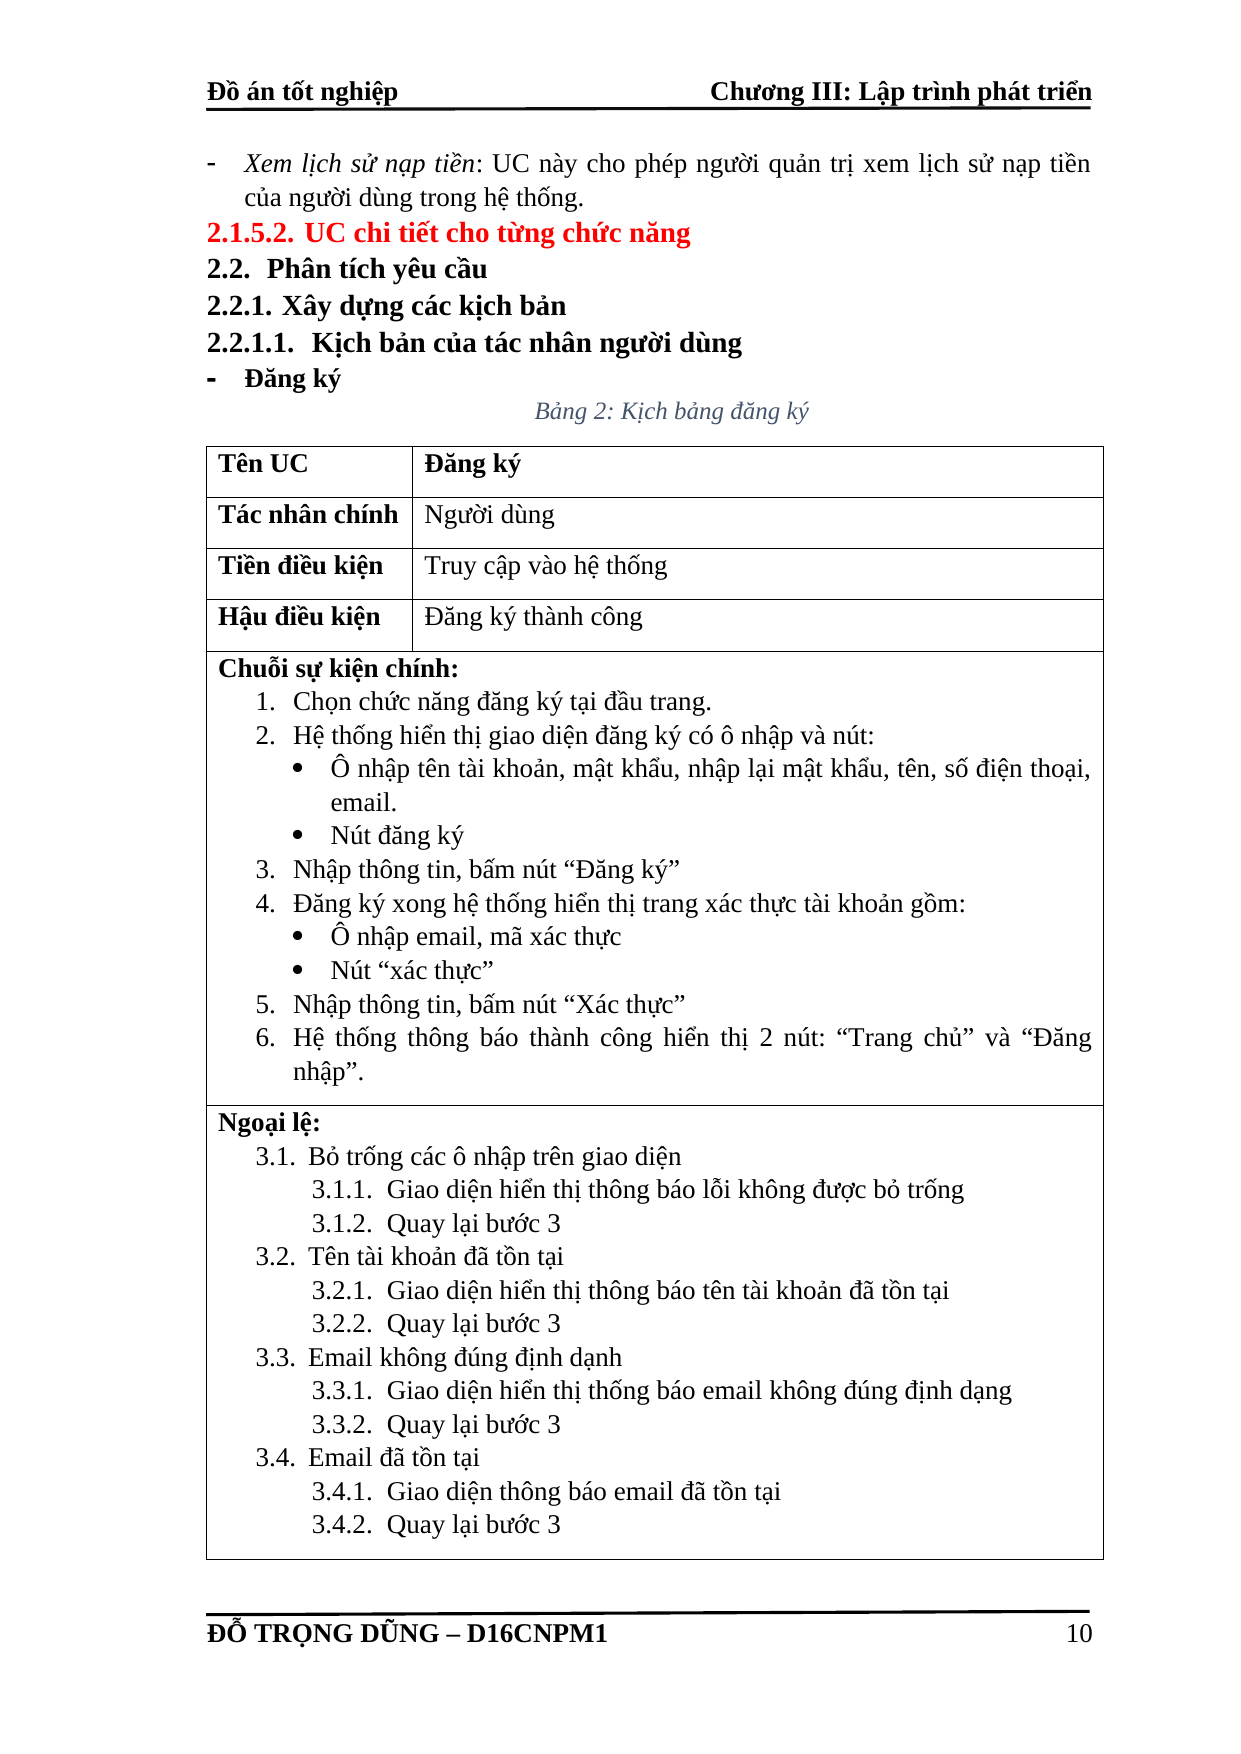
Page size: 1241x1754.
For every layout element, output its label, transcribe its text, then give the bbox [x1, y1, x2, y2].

list Đăng ký [207, 362, 1093, 393]
list Kịch bản của tác nhân người dùng [207, 325, 1093, 359]
table_cell Chuỗi sự kiện chính: Chọn chức năng đăng ký tại đầu trang. Hệ thống hiển thị giao diện đăng ký có ô nhập và nút: Ô nhập tên tài khoản, mật khẩu, nhập lại mật khẩu, tên, số điện thoại, email. Nút đăng ký Nhập thông tin, bấm nút “Đăng ký” Đăng ký xong hệ thống hiển thị trang xác thực tài khoản gồm: Ô nhập email, mã xác thực Nút “xác thực” Nhập thông tin, bấm nút “Xác thực” Hệ thống thông báo thành công hiển thị 2 nút: “Trang chủ” và “Đăng nhập”. [207, 652, 1103, 1105]
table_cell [207, 1106, 1103, 1559]
table_header Đăng ký [413, 447, 1103, 497]
table_cell Đăng ký thành công [413, 600, 1103, 651]
table_cell Tiền điều kiện [207, 549, 412, 599]
list Xem lịch sử nạp tiền: UC này cho phép người quản trị xem lịch sử nạp tiền của người dùng trong hệ thống. [207, 148, 1093, 212]
table_header Tên UC [207, 447, 412, 497]
table_cell Người dùng [413, 498, 1103, 548]
list Xây dựng các kịch bản [207, 288, 1093, 322]
table_cell Tác nhân chính [207, 498, 412, 548]
list Phân tích yêu cầu [207, 252, 1093, 285]
text Bảng 2: Kịch bảng đăng ký [244, 396, 1093, 425]
list UC chi tiết cho từng chức năng [207, 215, 1093, 248]
table_cell Hậu điều kiện [207, 600, 412, 651]
table_cell Truy cập vào hệ thống [413, 549, 1103, 599]
